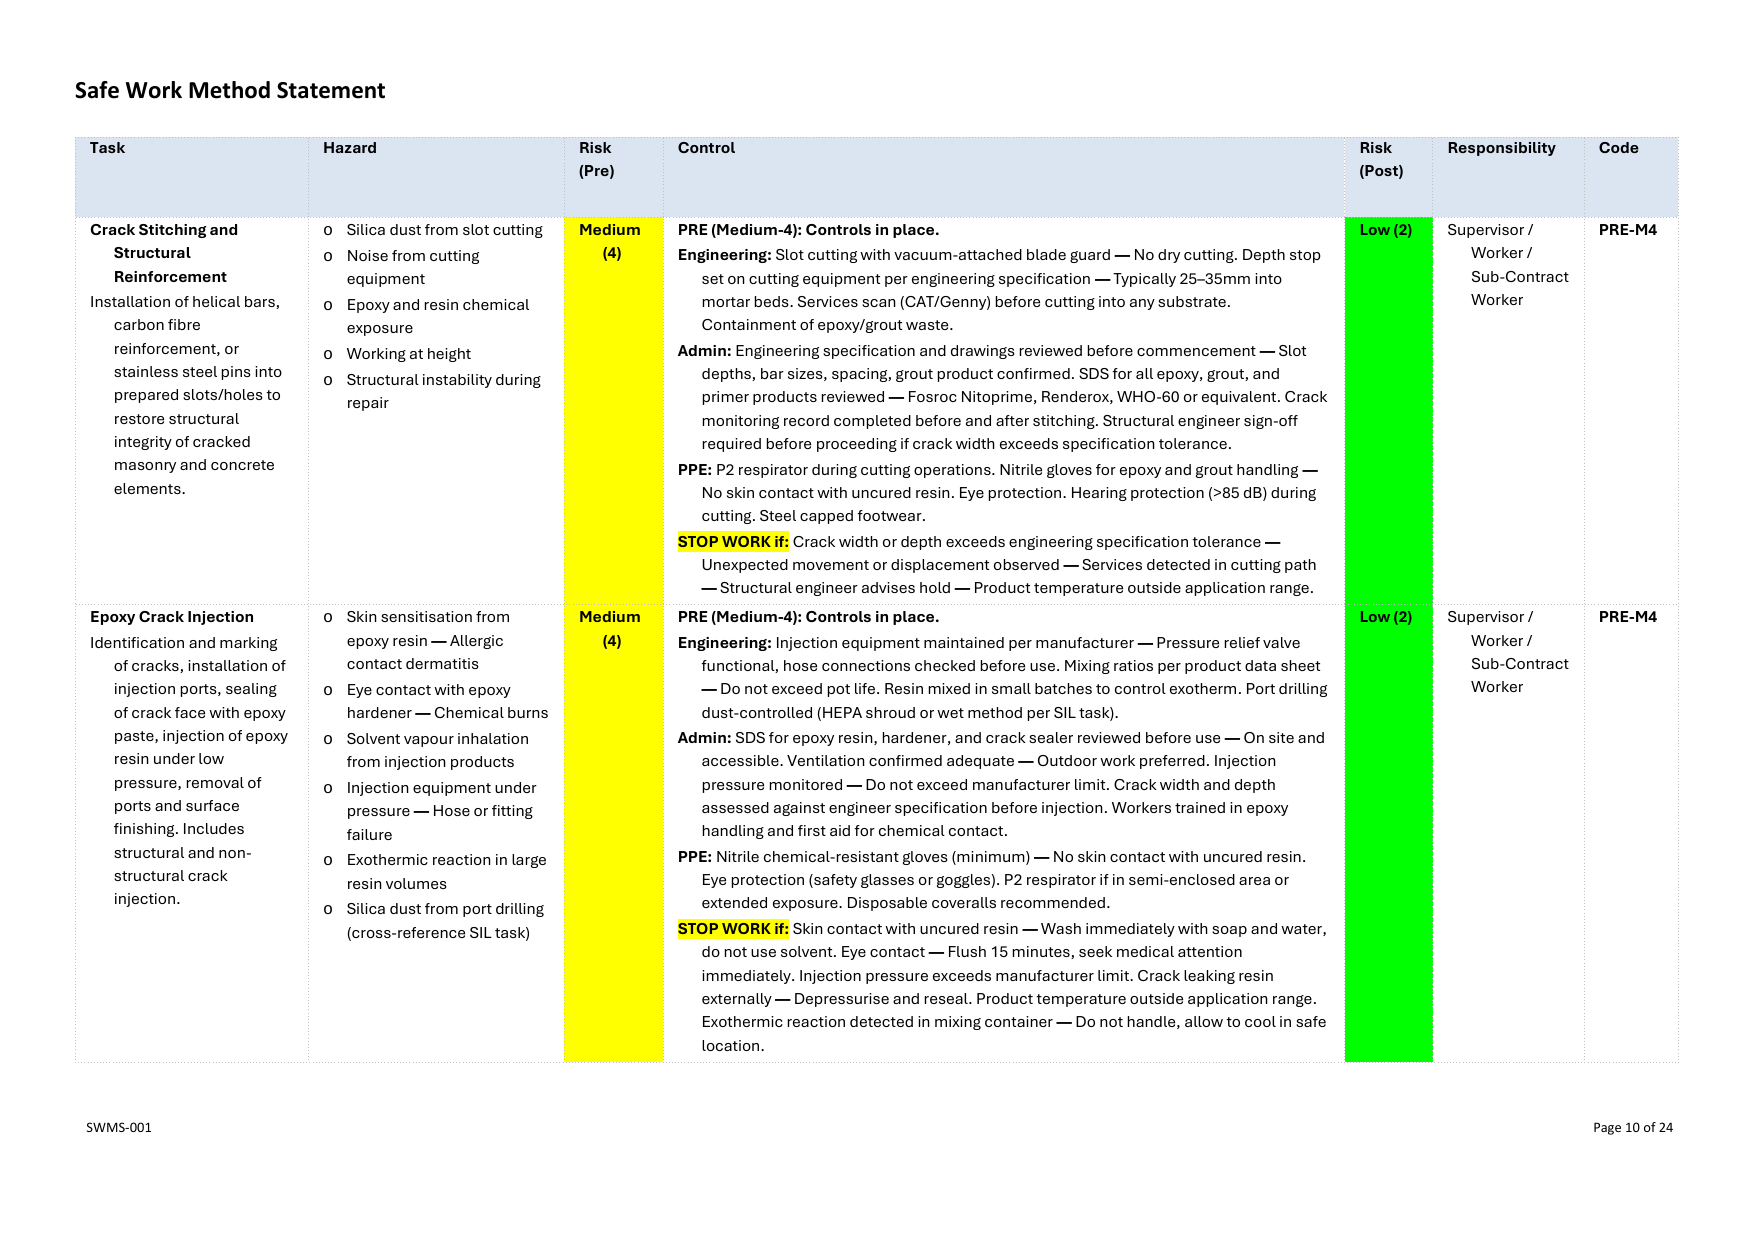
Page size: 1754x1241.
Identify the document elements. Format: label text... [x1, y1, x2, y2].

table_cell Epoxy Crack Injection Identification and marking of cracks, installation of injection ports, sealing of crack face with epoxy paste, injection of epoxy resin under low pressure, removal of ports and surface finishing. Includes structural and non-structural crack injection. [75, 604, 308, 1062]
table_cell Crack Stitching and Structural Reinforcement Installation of helical bars, carbon fibre reinforcement, or stainless steel pins into prepared slots/holes to restore structural integrity of cracked masonry and concrete elements. [75, 217, 308, 604]
table_cell Low (2) [1345, 217, 1433, 604]
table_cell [1433, 217, 1584, 604]
table_cell Silica dust from slot cutting Noise from cutting equipment Epoxy and resin chemical exposure Working at height Structural instability during repair [308, 217, 564, 604]
table_header Hazard [308, 137, 564, 217]
table_cell PRE (Medium-4): Controls in place. Engineering: Injection equipment maintained per manufacturer — Pressure relief valve functional, hose connections checked before use. Mixing ratios per product data sheet — Do not exceed pot life. Resin mixed in small batches to control exotherm. Port drilling dust-controlled (HEPA shroud or wet method per SIL task). Admin: SDS for epoxy resin, hardener, and crack sealer reviewed before use — On site and accessible. Ventilation confirmed adequate — Outdoor work preferred. Injection pressure monitored — Do not exceed manufacturer limit. Crack width and depth assessed against engineer specification before injection. Workers trained in epoxy handling and first aid for chemical contact. PPE: Nitrile chemical-resistant gloves (minimum) — No skin contact with uncured resin. Eye protection (safety glasses or goggles). P2 respirator if in semi-enclosed area or extended exposure. Disposable coveralls recommended. STOP WORK if: Skin contact with uncured resin — Wash immediately with soap and water, do not use solvent. Eye contact — Flush 15 minutes, seek medical attention immediately. Injection pressure exceeds manufacturer limit. Crack leaking resin externally — Depressurise and reseal. Product temperature outside application range. Exothermic reaction detected in mixing container — Do not handle, allow to cool in safe location. [663, 604, 1344, 1062]
table_cell PRE (Medium-4): Controls in place. Engineering: Slot cutting with vacuum-attached blade guard — No dry cutting. Depth stop set on cutting equipment per engineering specification — Typically 25–35mm into mortar beds. Services scan (CAT/Genny) before cutting into any substrate. Containment of epoxy/grout waste. Admin: Engineering specification and drawings reviewed before commencement — Slot depths, bar sizes, spacing, grout product confirmed. SDS for all epoxy, grout, and primer products reviewed — Fosroc Nitoprime, Renderox, WHO-60 or equivalent. Crack monitoring record completed before and after stitching. Structural engineer sign-off required before proceeding if crack width exceeds specification tolerance. PPE: P2 respirator during cutting operations. Nitrile gloves for epoxy and grout handling — No skin contact with uncured resin. Eye protection. Hearing protection (>85 dB) during cutting. Steel capped footwear. STOP WORK if: Crack width or depth exceeds engineering specification tolerance — Unexpected movement or displacement observed — Services detected in cutting path — Structural engineer advises hold — Product temperature outside application range. [663, 217, 1344, 604]
table_cell Skin sensitisation from epoxy resin — Allergic contact dermatitis Eye contact with epoxy hardener — Chemical burns Solvent vapour inhalation from injection products Injection equipment under pressure — Hose or fitting failure Exothermic reaction in large resin volumes Silica dust from port drilling (cross-reference SIL task) [308, 604, 564, 1062]
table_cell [1433, 604, 1584, 1062]
table_cell Medium (4) [564, 604, 663, 1062]
table_header Code [1584, 137, 1678, 217]
table_header Task [75, 137, 308, 217]
table_cell PRE-M4 [1584, 217, 1678, 604]
table_header Control [663, 137, 1344, 217]
table_header Risk (Pre) [564, 137, 663, 217]
table_cell PRE-M4 [1584, 604, 1678, 1062]
table_header Risk (Post) [1345, 137, 1433, 217]
table_cell Medium (4) [564, 217, 663, 604]
table_cell Low (2) [1345, 604, 1433, 1062]
table_header Responsibility [1433, 137, 1584, 217]
